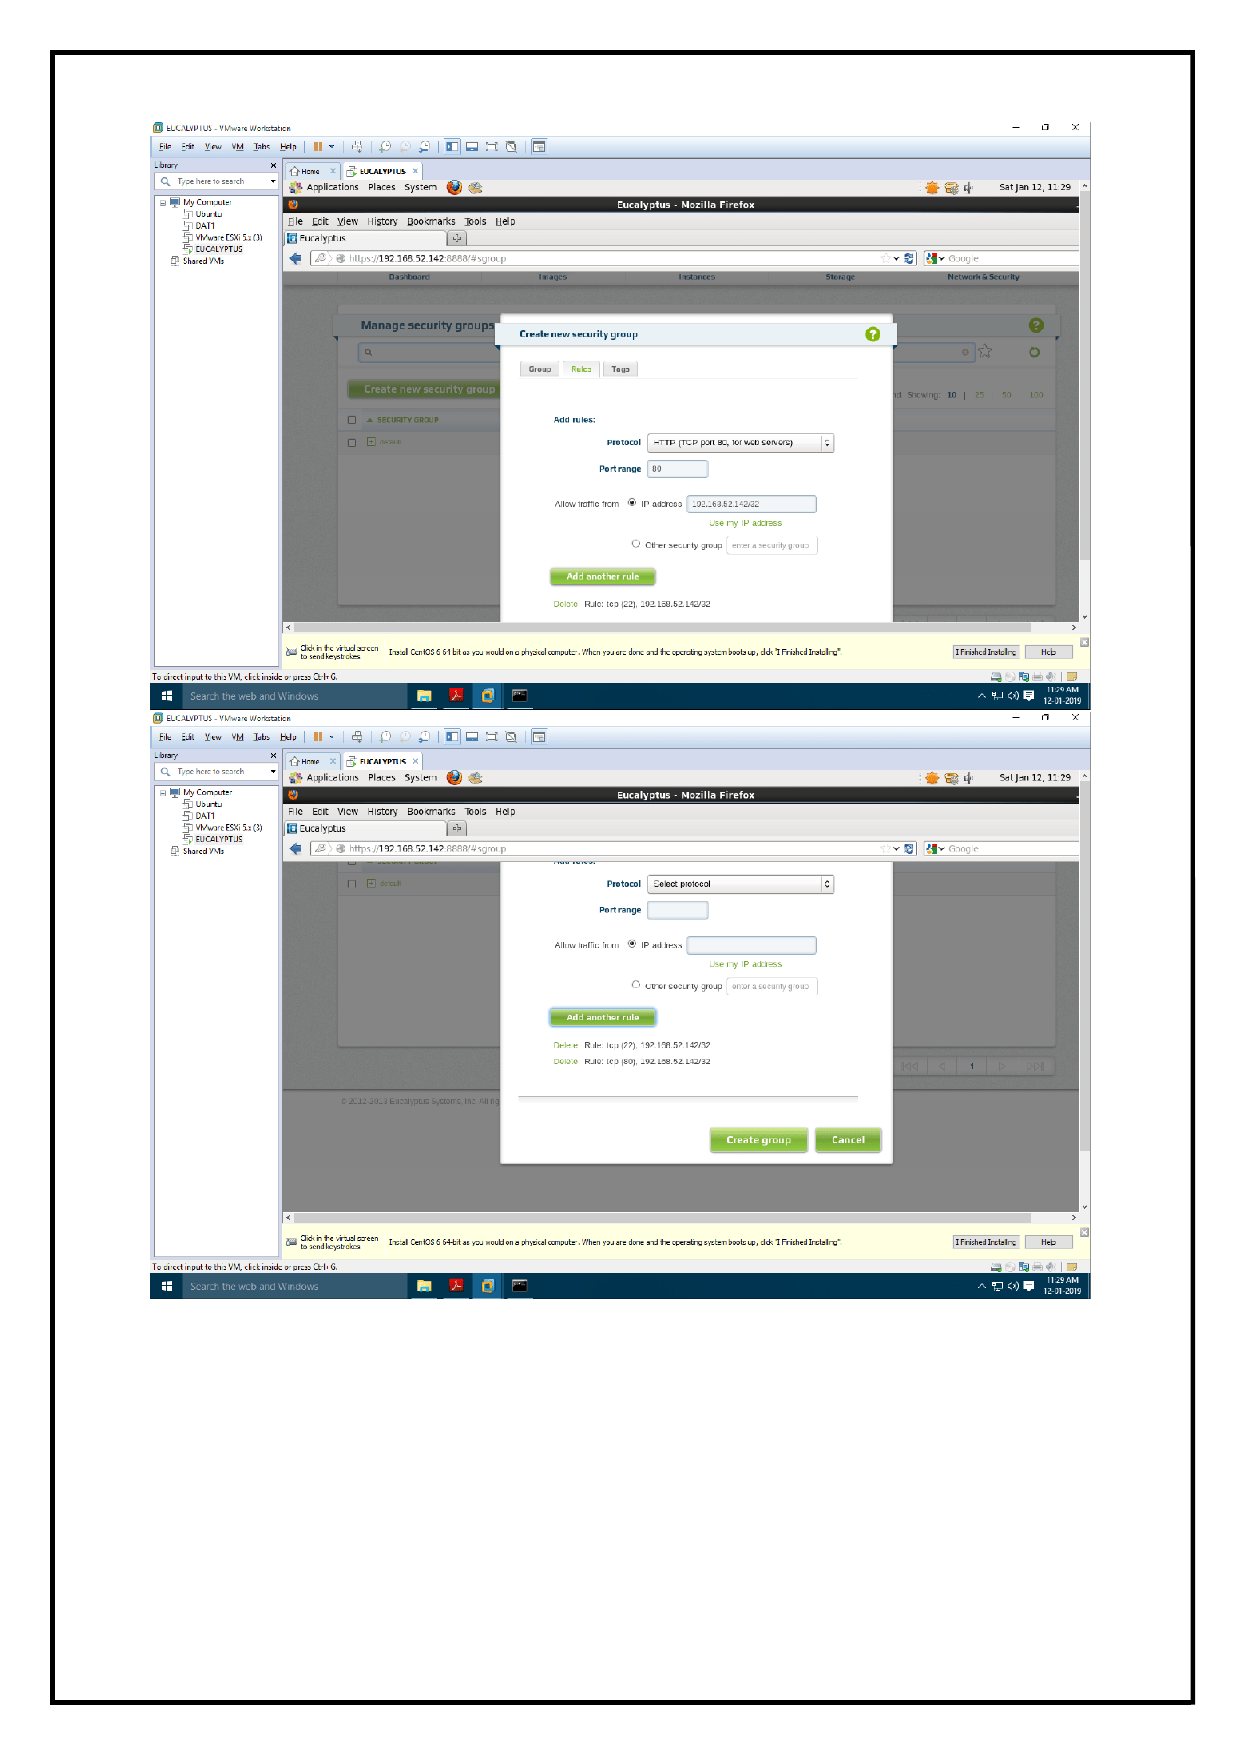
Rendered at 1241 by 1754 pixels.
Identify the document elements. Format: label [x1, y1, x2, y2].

picture [449, 1279, 463, 1294]
picture [418, 1281, 431, 1291]
picture [1024, 1282, 1033, 1290]
picture [1024, 691, 1033, 698]
picture [513, 1280, 527, 1291]
picture [150, 122, 1091, 1299]
